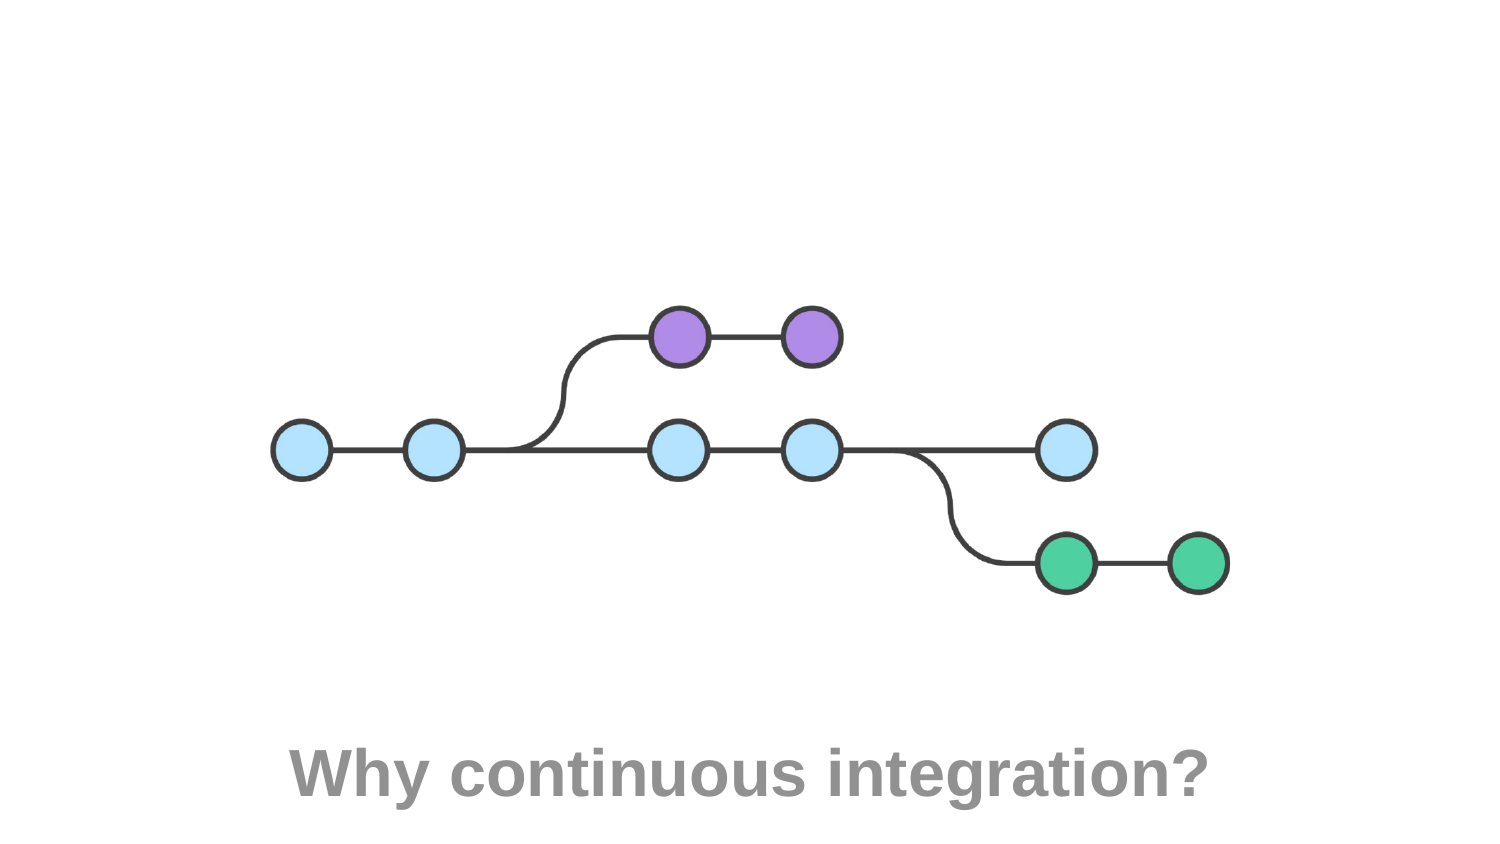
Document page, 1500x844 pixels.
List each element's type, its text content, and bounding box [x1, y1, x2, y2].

picture [200, 292, 1300, 611]
text Why continuous integration? [289, 703, 1288, 819]
